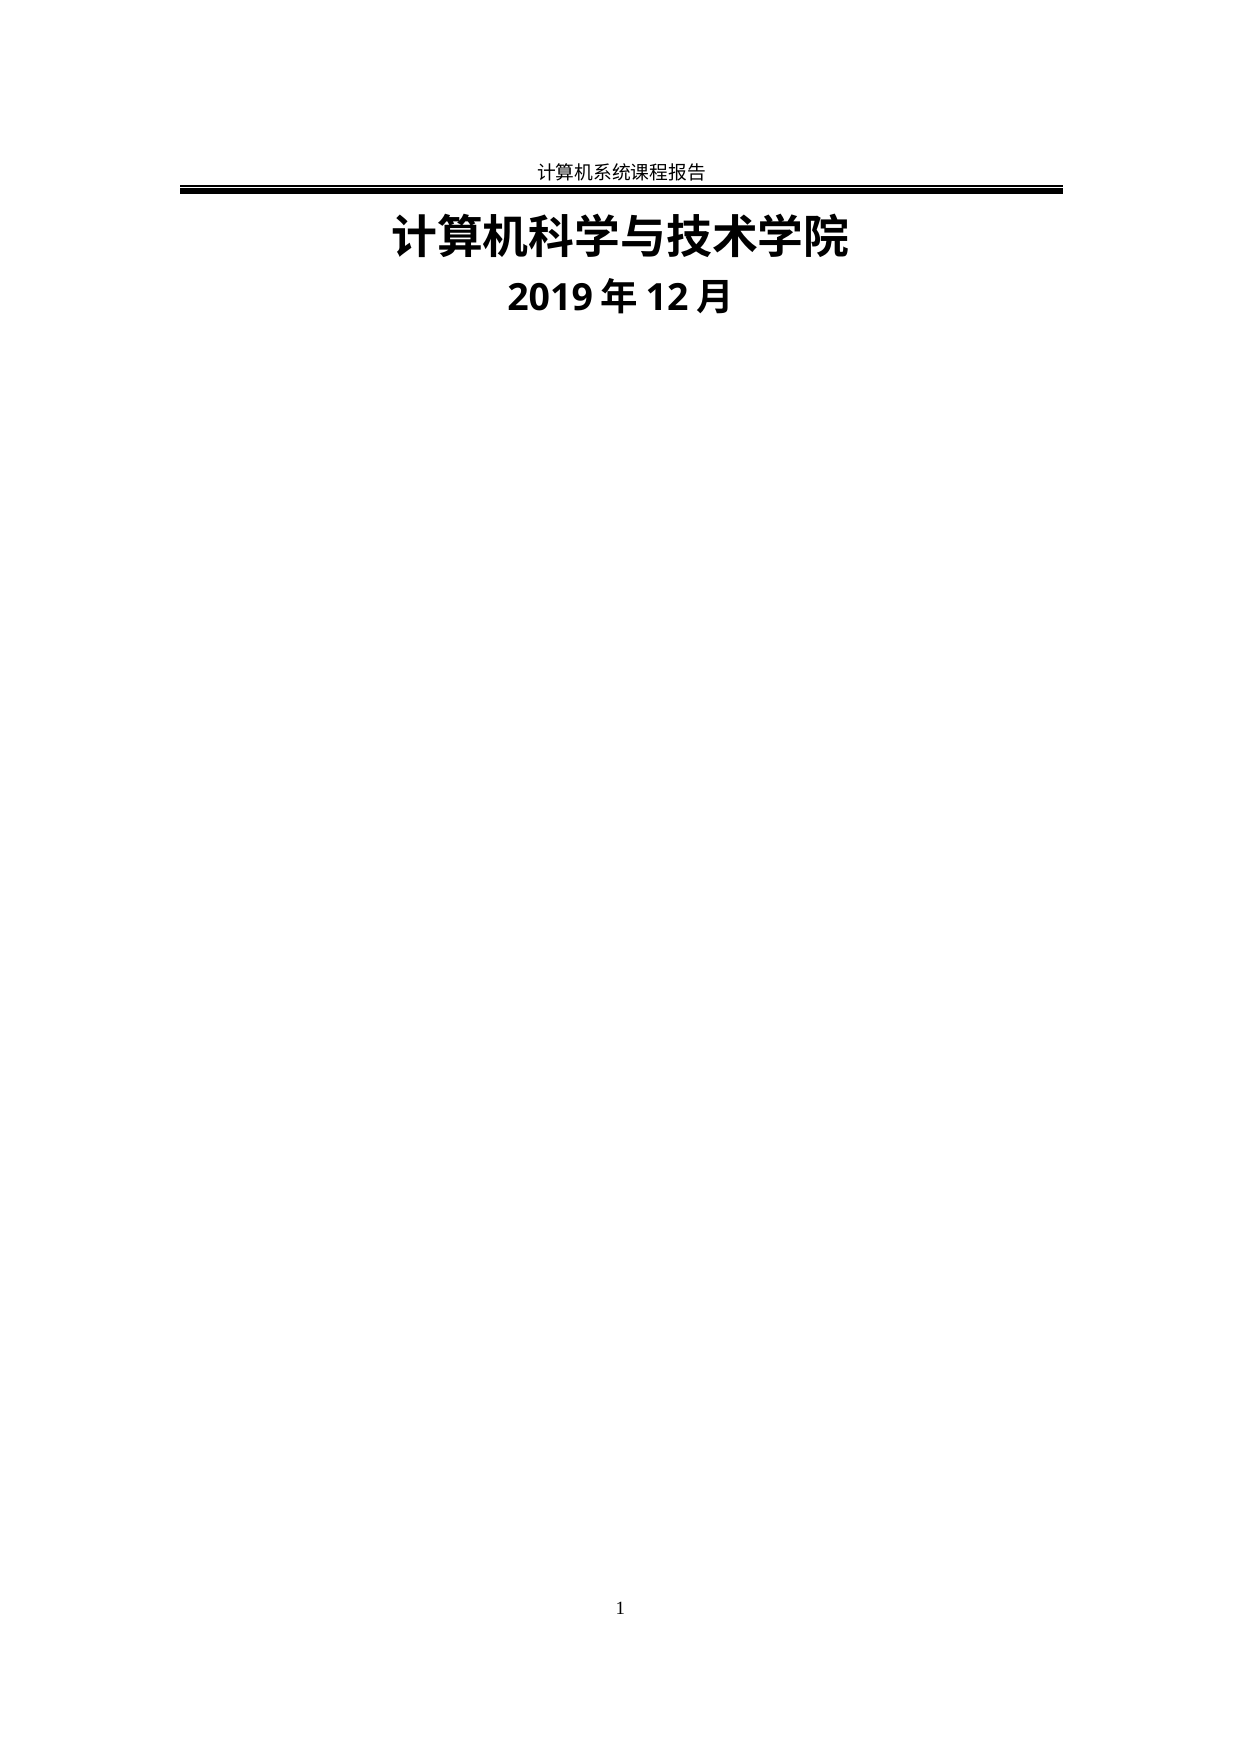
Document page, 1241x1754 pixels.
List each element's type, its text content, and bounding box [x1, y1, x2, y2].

text 计算机科学与技术学院 [177, 201, 1063, 267]
text 2019年12月 [177, 267, 1063, 322]
